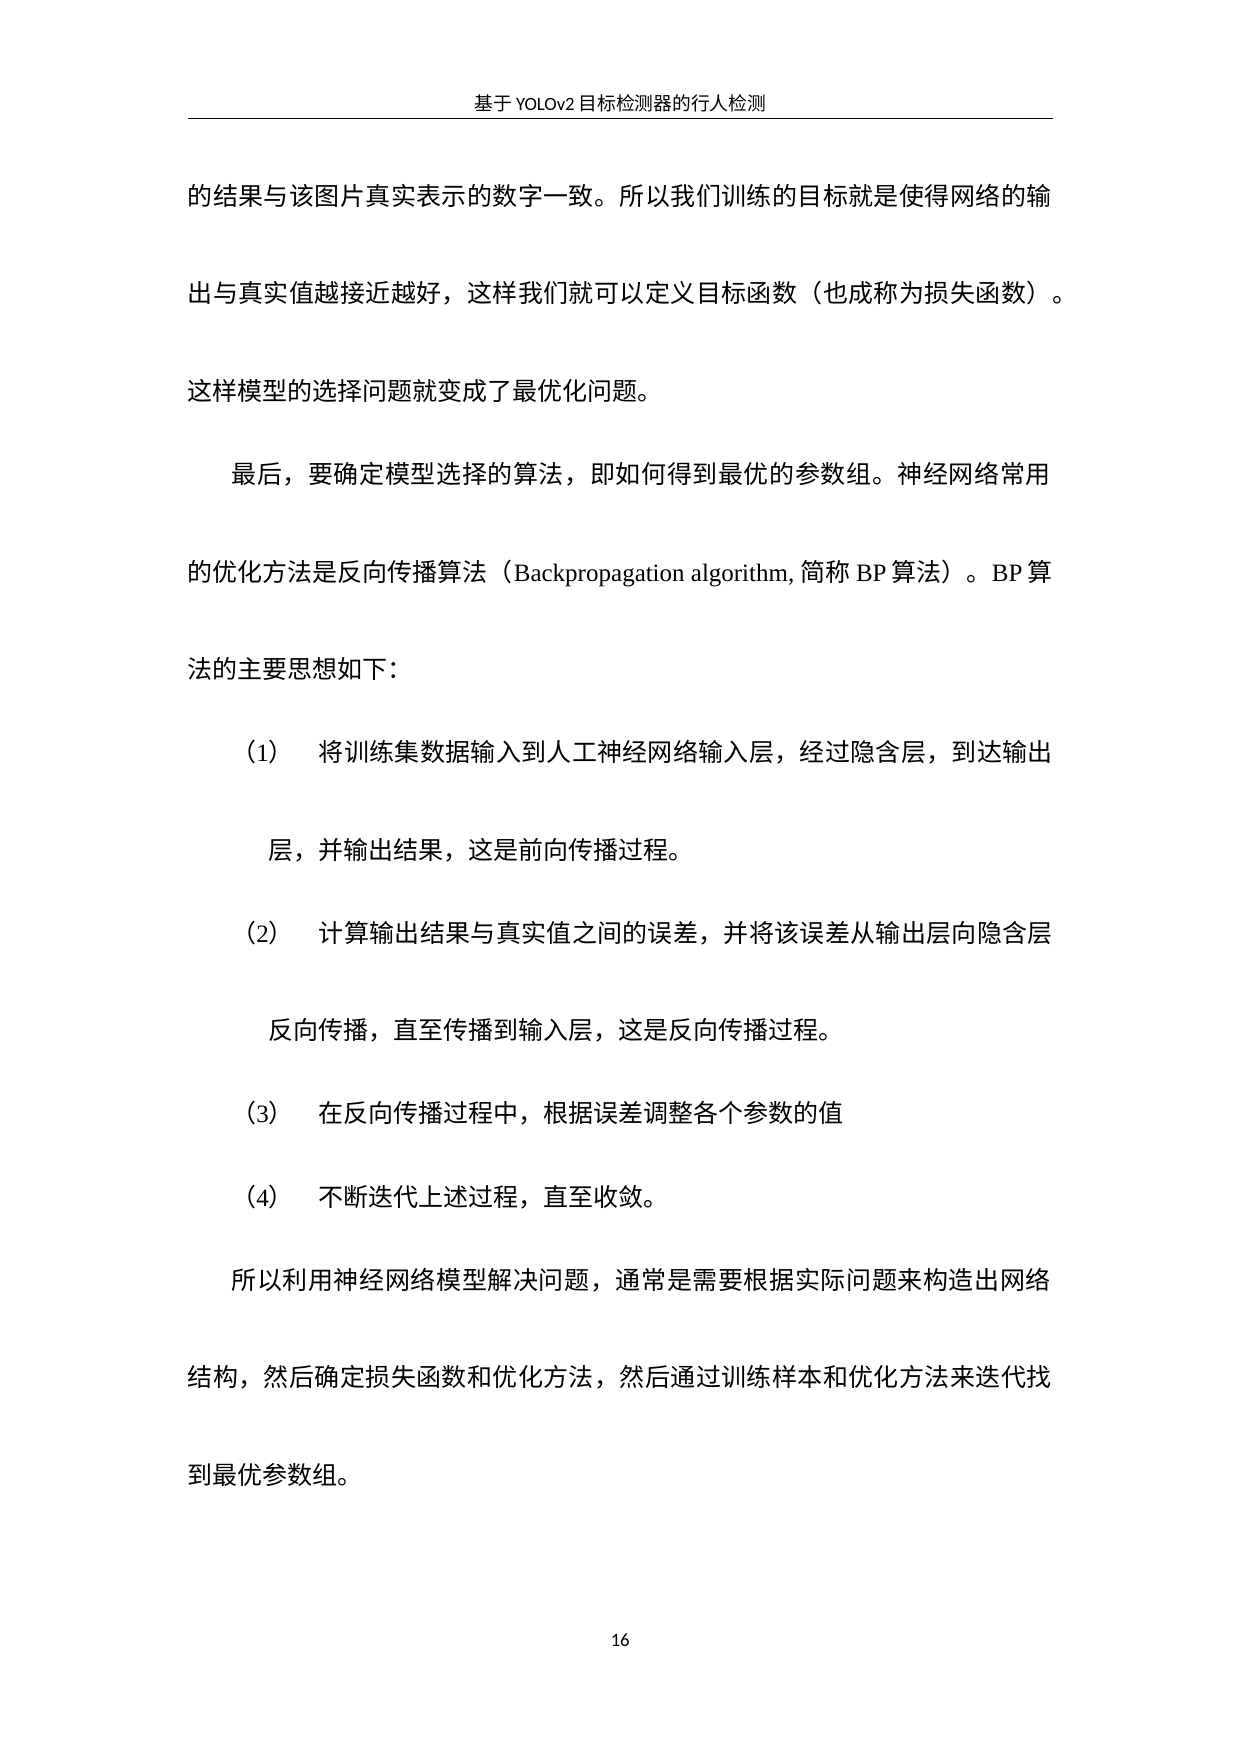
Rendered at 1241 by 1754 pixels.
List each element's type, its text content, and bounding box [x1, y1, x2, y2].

list 不断迭代上述过程，直至收敛。 [231, 1163, 1053, 1228]
list 将训练集数据输入到人工神经网络输入层，经过隐含层，到达输出层，并输出结果，这是前向传播过程。 [231, 718, 1053, 881]
text 最后，要确定模型选择的算法，即如何得到最优的参数组。神经网络常用的优化方法是反向传播算法（Backpropagation algorithm, 简称BP算法）。BP算法的主要思想如下： [187, 440, 1053, 700]
text 所以利用神经网络模型解决问题，通常是需要根据实际问题来构造出网络结构，然后确定损失函数和优化方法，然后通过训练样本和优化方法来迭代找到最优参数组。 [187, 1246, 1053, 1506]
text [187, 162, 1053, 422]
list 在反向传播过程中，根据误差调整各个参数的值 [231, 1079, 1053, 1144]
list 计算输出结果与真实值之间的误差，并将该误差从输出层向隐含层反向传播，直至传播到输入层，这是反向传播过程。 [231, 899, 1053, 1061]
